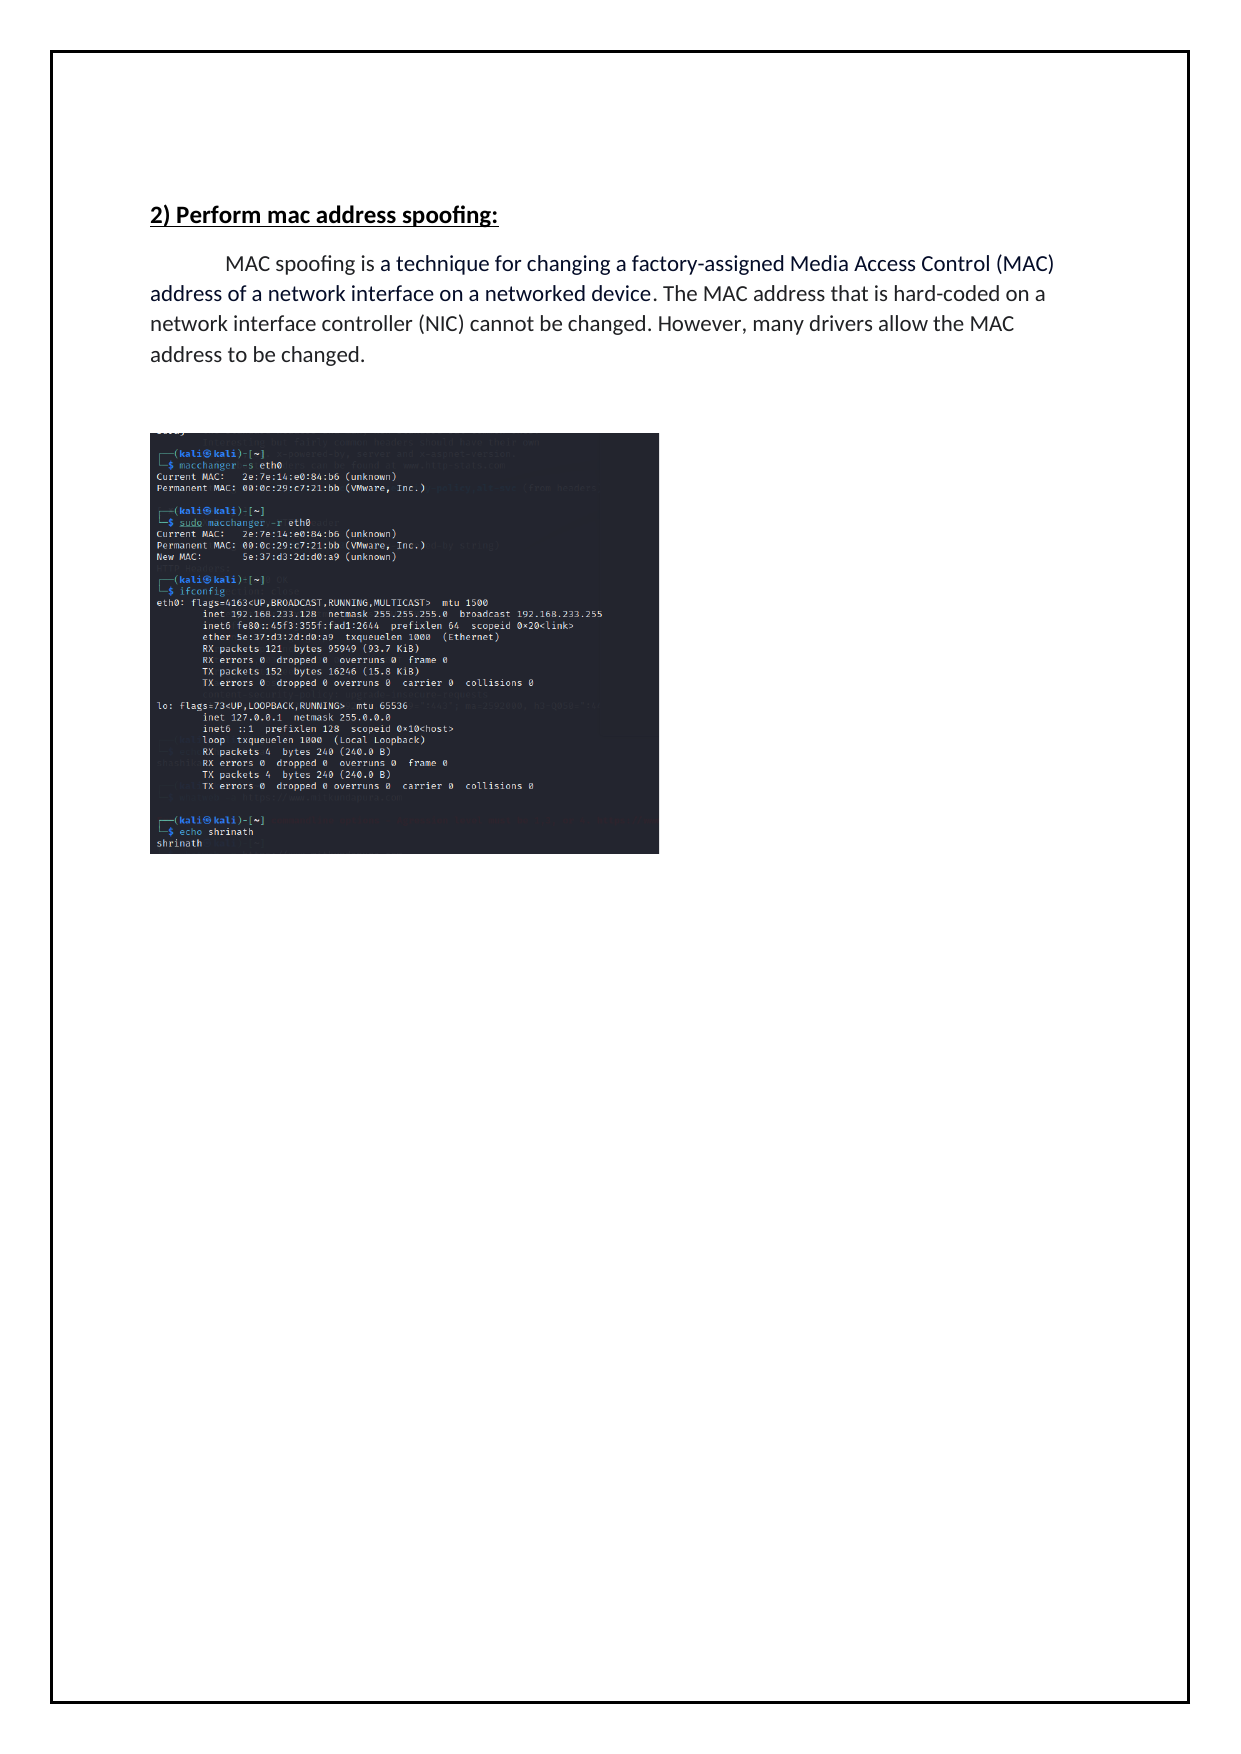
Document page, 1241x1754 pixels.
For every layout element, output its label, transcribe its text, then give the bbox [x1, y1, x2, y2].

text 2) Perform mac address spoofing: [150, 199, 1090, 230]
text MAC spoofing is a technique for changing a factory-assigned Media Access Control (MAC) address of a network interface on a networked device. The MAC address that is hard-coded on a network interface controller (NIC) cannot be changed. However, many drivers allow the MAC address to be changed. [150, 249, 1090, 368]
picture [150, 433, 660, 854]
